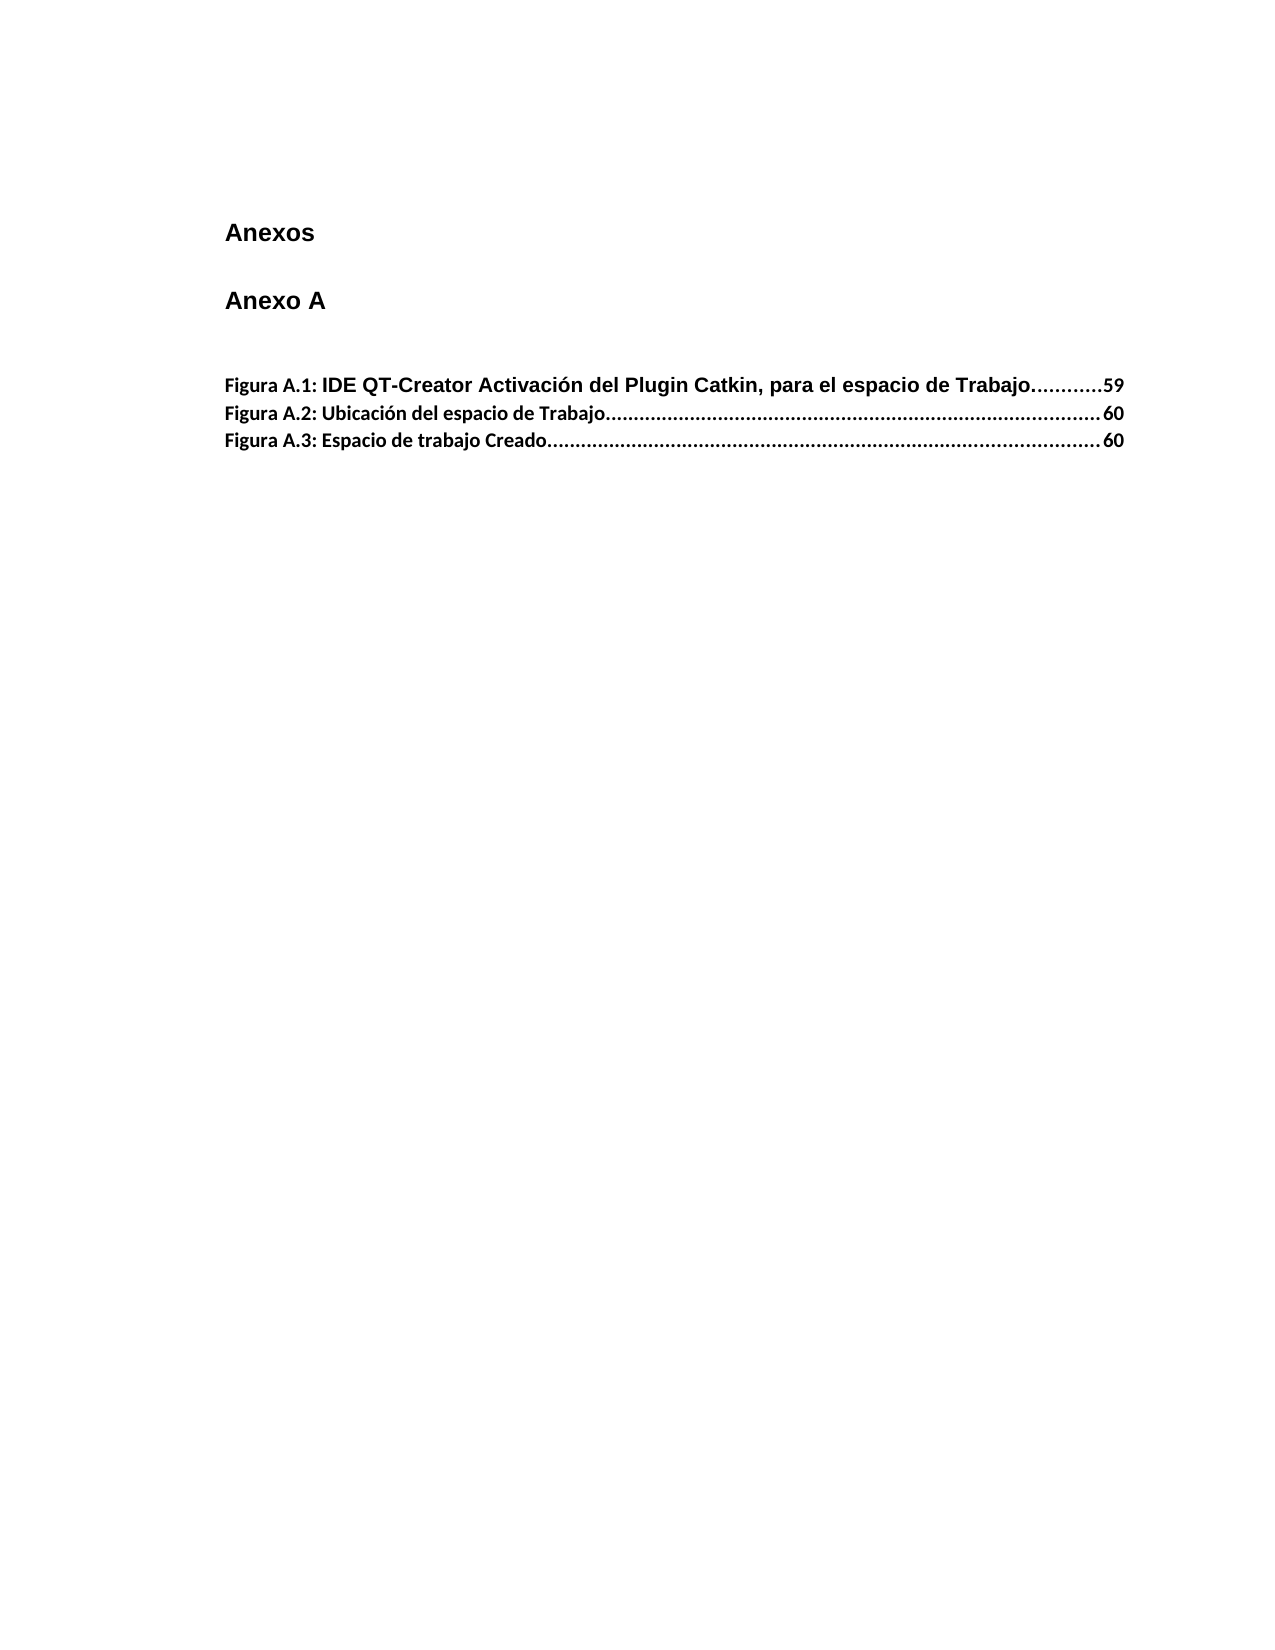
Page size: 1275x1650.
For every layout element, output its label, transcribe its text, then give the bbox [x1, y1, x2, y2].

text Figura A.1: IDE QT-Creator Activación del Plugin Catkin, para el espacio de Trabajo. 59 [224, 372, 1125, 398]
text Figura A.3: Espacio de trabajo Creado. 60 [224, 427, 1125, 453]
text Figura A.2: Ubicación del espacio de Trabajo. 60 [224, 400, 1125, 425]
text Anexo A [224, 286, 1125, 315]
text Anexos [224, 218, 1125, 247]
